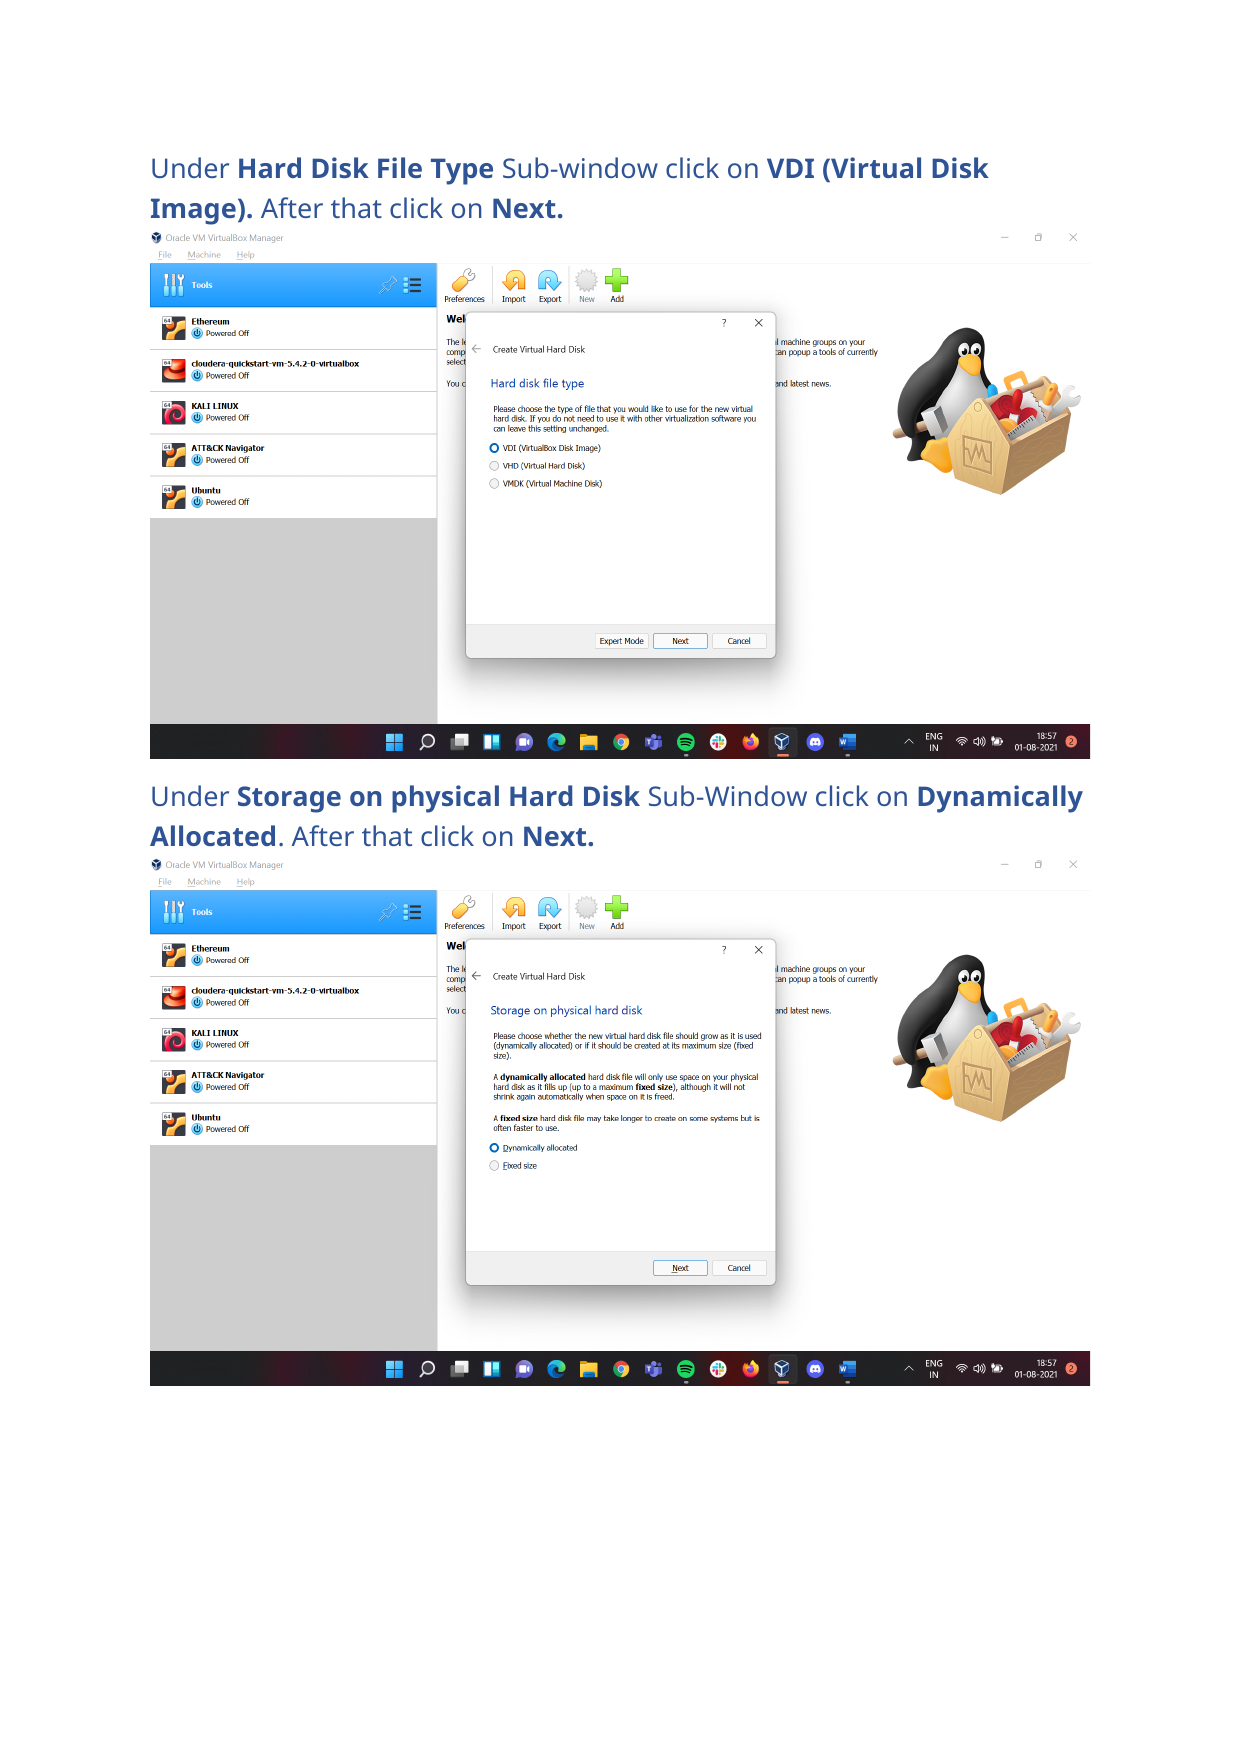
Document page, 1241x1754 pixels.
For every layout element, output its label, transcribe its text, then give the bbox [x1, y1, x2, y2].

picture [150, 229, 1091, 759]
subtitle Under Storage on physical Hard Disk Sub-Window click on Dynamically Allocated. After that click on Next. [150, 777, 1090, 854]
subtitle Under Hard Disk File Type Sub-window click on VDI (Virtual Disk Image). After that click on Next. [150, 150, 1090, 227]
picture [150, 856, 1091, 1386]
